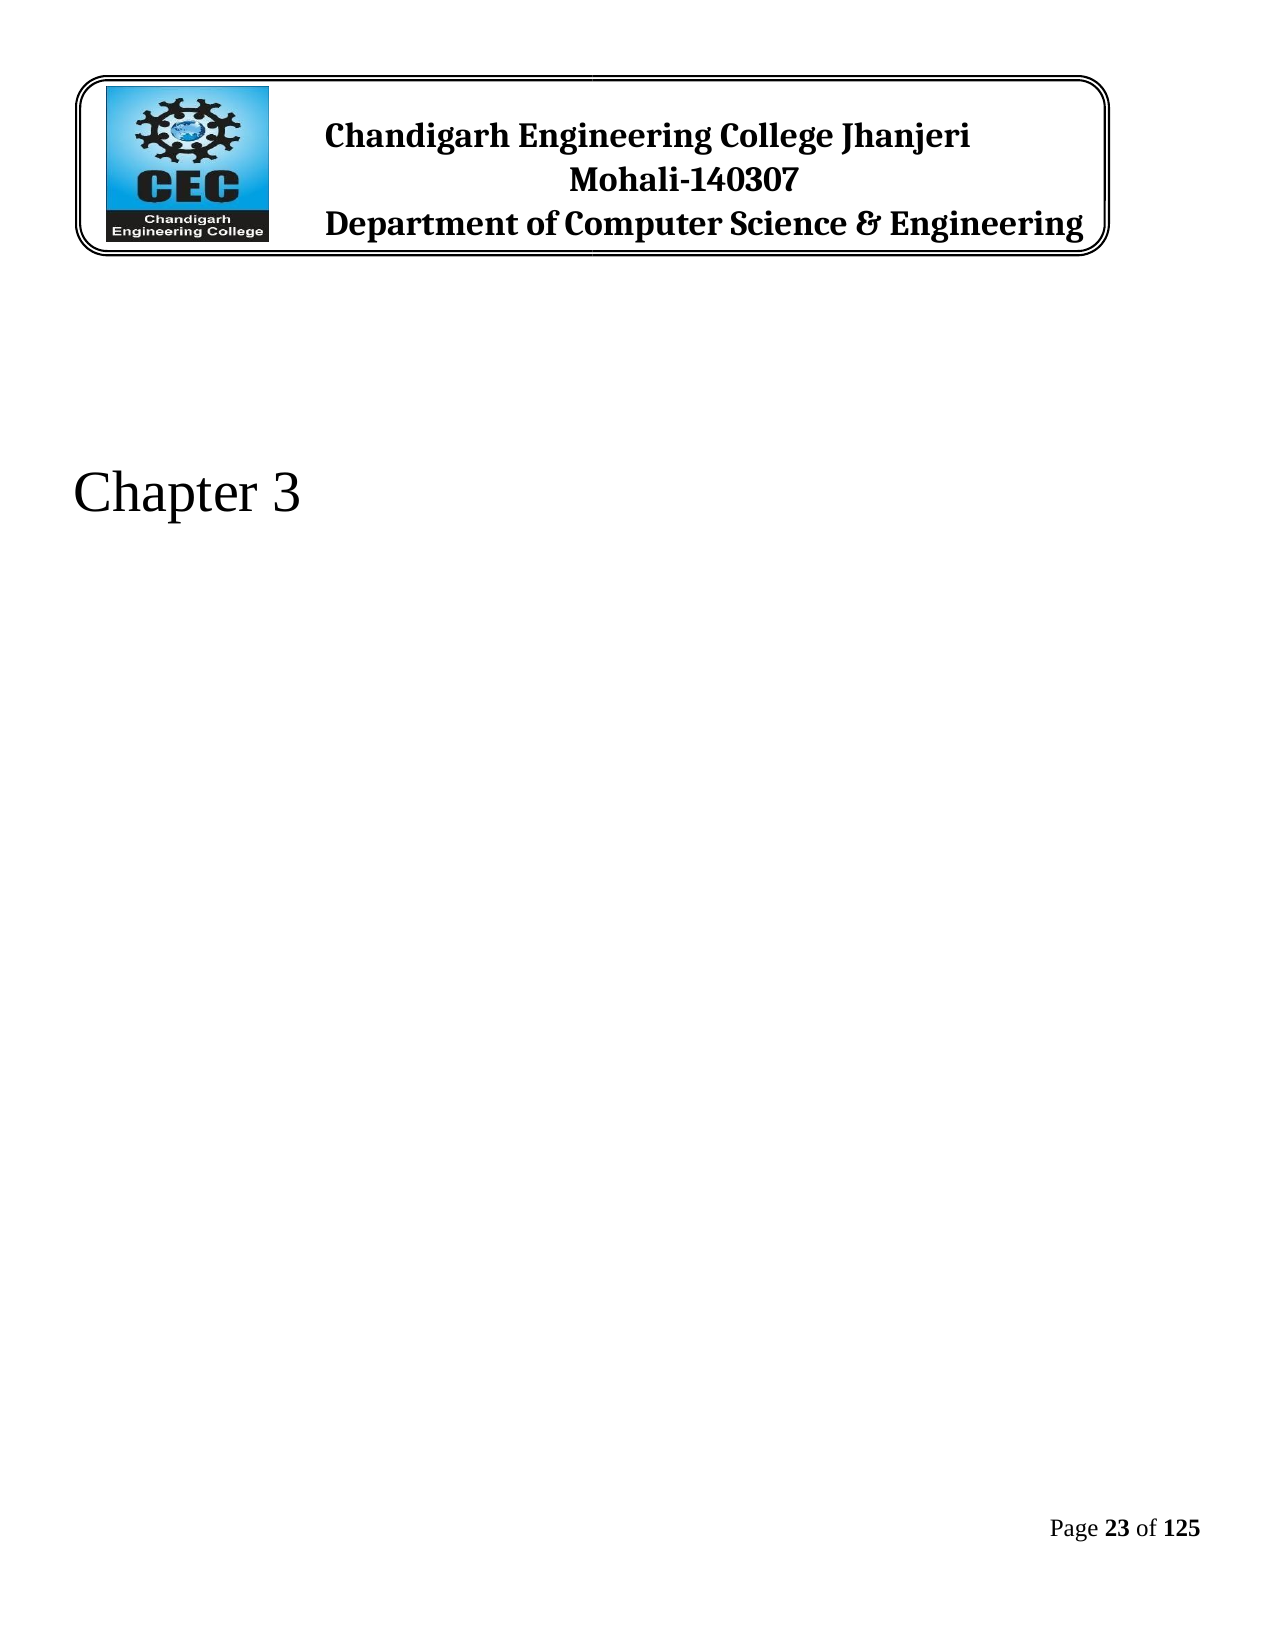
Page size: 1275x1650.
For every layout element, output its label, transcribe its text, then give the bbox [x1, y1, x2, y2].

picture [106, 86, 269, 204]
picture [106, 209, 269, 242]
text Chapter 3 [73, 457, 1215, 524]
